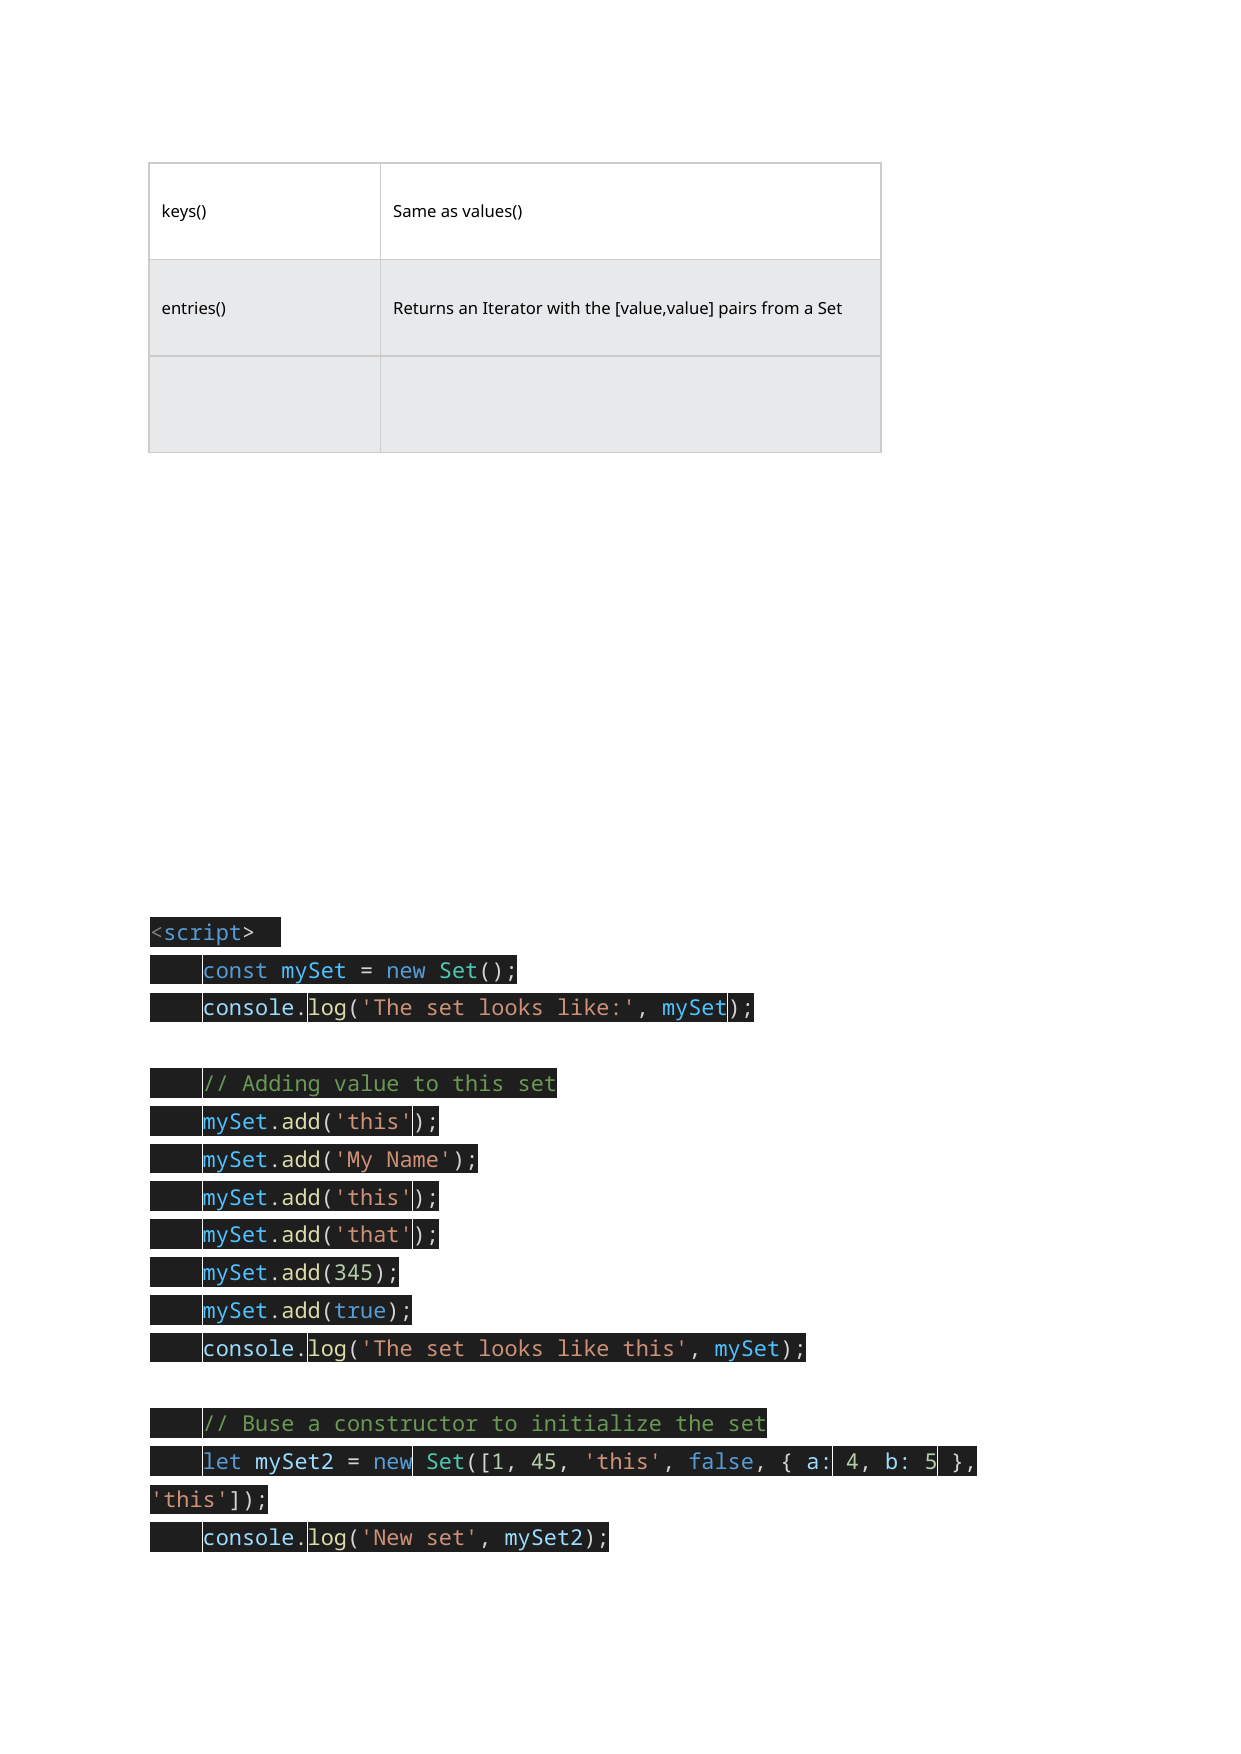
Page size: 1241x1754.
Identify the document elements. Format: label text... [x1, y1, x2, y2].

table_cell Returns an Iterator with the [value,value] pairs from a Set [381, 260, 880, 355]
text // Buse a constructor to initialize the set [150, 1407, 1090, 1439]
text // Adding value to this set [150, 1067, 1090, 1099]
text console.log('The set looks like:', mySet); [150, 991, 1090, 1023]
text let mySet2 = new Set([1, 45, 'this', false, { a: 4, b: 5 }, 'this']); [150, 1445, 1090, 1516]
text mySet.add(true); [150, 1293, 1090, 1326]
text <script> [150, 915, 1090, 948]
text const mySet = new Set(); [150, 953, 1090, 986]
text mySet.add('that'); [150, 1218, 1090, 1250]
text mySet.add('My Name'); [150, 1142, 1090, 1175]
text console.log('The set looks like this', mySet); [150, 1331, 1090, 1364]
text console.log('New set', mySet2); [150, 1521, 1090, 1553]
text mySet.add('this'); [150, 1180, 1090, 1213]
text mySet.add(345); [150, 1256, 1090, 1288]
table_cell entries() [150, 260, 380, 355]
table_cell keys() [150, 164, 380, 258]
table_cell [381, 357, 880, 452]
table_cell Same as values() [381, 164, 880, 258]
table_cell [150, 357, 380, 452]
text mySet.add('this'); [150, 1104, 1090, 1137]
